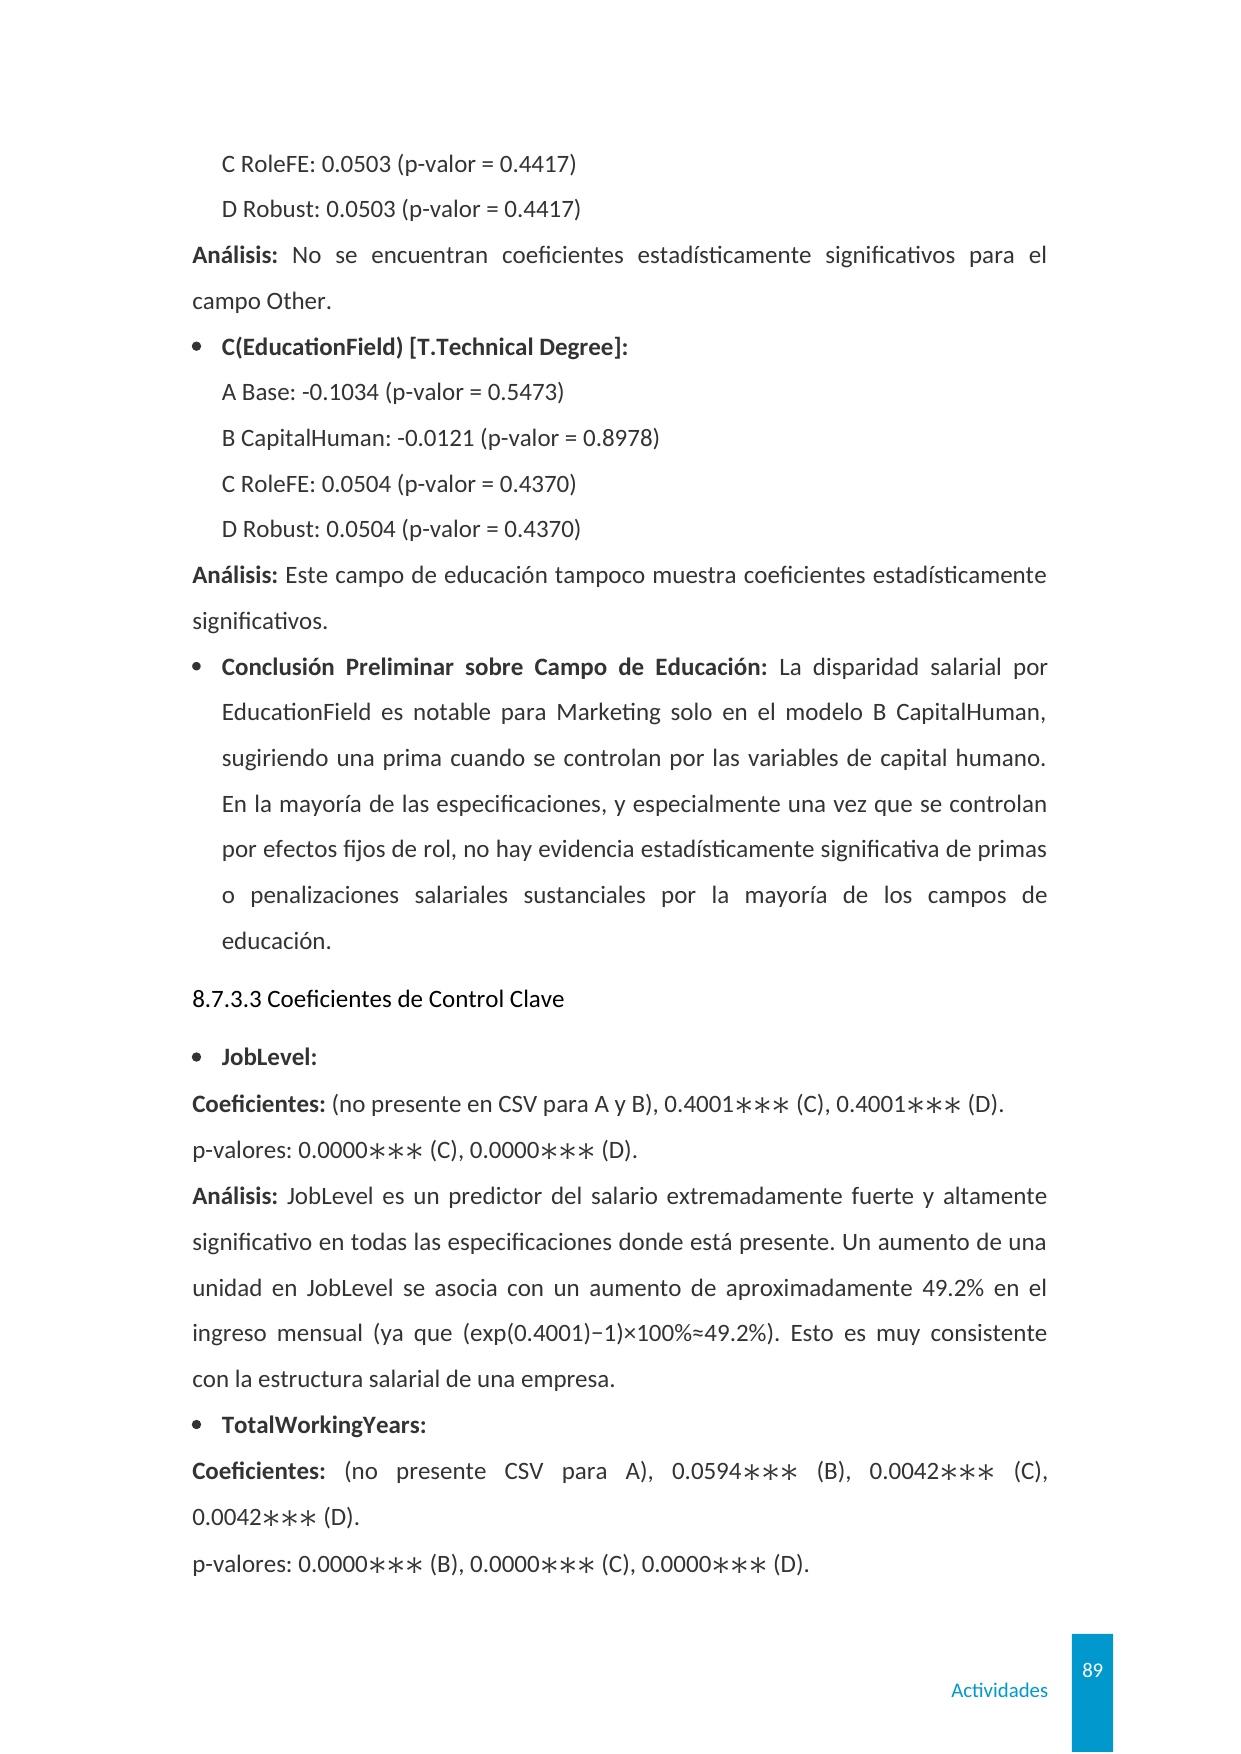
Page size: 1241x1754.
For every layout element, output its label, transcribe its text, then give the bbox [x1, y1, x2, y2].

text Coeficientes: (no presente en CSV para A y B), 0.4001∗∗∗ (C), 0.4001∗∗∗ (D). [192, 1087, 1048, 1118]
text A Base: -0.1034 (p-valor = 0.5473) [222, 376, 1048, 407]
text D Robust: 0.0504 (p-valor = 0.4370) [222, 513, 1048, 544]
text Análisis: Este campo de educación tampoco muestra coeficientes estadísticamente significativos. [192, 559, 1048, 636]
text Análisis: No se encuentran coeficientes estadísticamente significativos para el campo Other. [192, 239, 1048, 315]
text C RoleFE: 0.0504 (p-valor = 0.4370) [222, 468, 1048, 498]
text p-valores: 0.0000∗∗∗ (C), 0.0000∗∗∗ (D). [192, 1134, 1048, 1165]
text Coeficientes: (no presente CSV para A), 0.0594∗∗∗ (B), 0.0042∗∗∗ (C), 0.0042∗∗∗ (D). [192, 1455, 1048, 1532]
text C RoleFE: 0.0503 (p-valor = 0.4417) [222, 148, 1048, 178]
text B CapitalHuman: -0.0121 (p-valor = 0.8978) [222, 422, 1048, 453]
text Análisis: JobLevel es un predictor del salario extremadamente fuerte y altamente significativo en todas las especificaciones donde está presente. Un aumento de una unidad en JobLevel se asocia con un aumento de aproximadamente 49.2% en el ingreso mensual (ya que (exp(0.4001)−1)×100%≈49.2%). Esto es muy consistente con la estructura salarial de una empresa. [192, 1180, 1048, 1394]
subtitle 8.7.3.3 Coeficientes de Control Clave [192, 983, 1048, 1014]
list JobLevel: [192, 1042, 1048, 1072]
text p-valores: 0.0000∗∗∗ (B), 0.0000∗∗∗ (C), 0.0000∗∗∗ (D). [192, 1548, 1048, 1579]
list TotalWorkingYears: [192, 1409, 1048, 1439]
list C(EducationField) [T.Technical Degree]: [192, 331, 1048, 361]
text D Robust: 0.0503 (p-valor = 0.4417) [222, 193, 1048, 224]
list Conclusión Preliminar sobre Campo de Educación: La disparidad salarial por EducationField es notable para Marketing solo en el modelo B CapitalHuman, sugiriendo una prima cuando se controlan por las variables de capital humano. En la mayoría de las especificaciones, y especialmente una vez que se controlan por efectos fijos de rol, no hay evidencia estadísticamente significativa de primas o penalizaciones salariales sustanciales por la mayoría de los campos de educación. [192, 651, 1048, 956]
